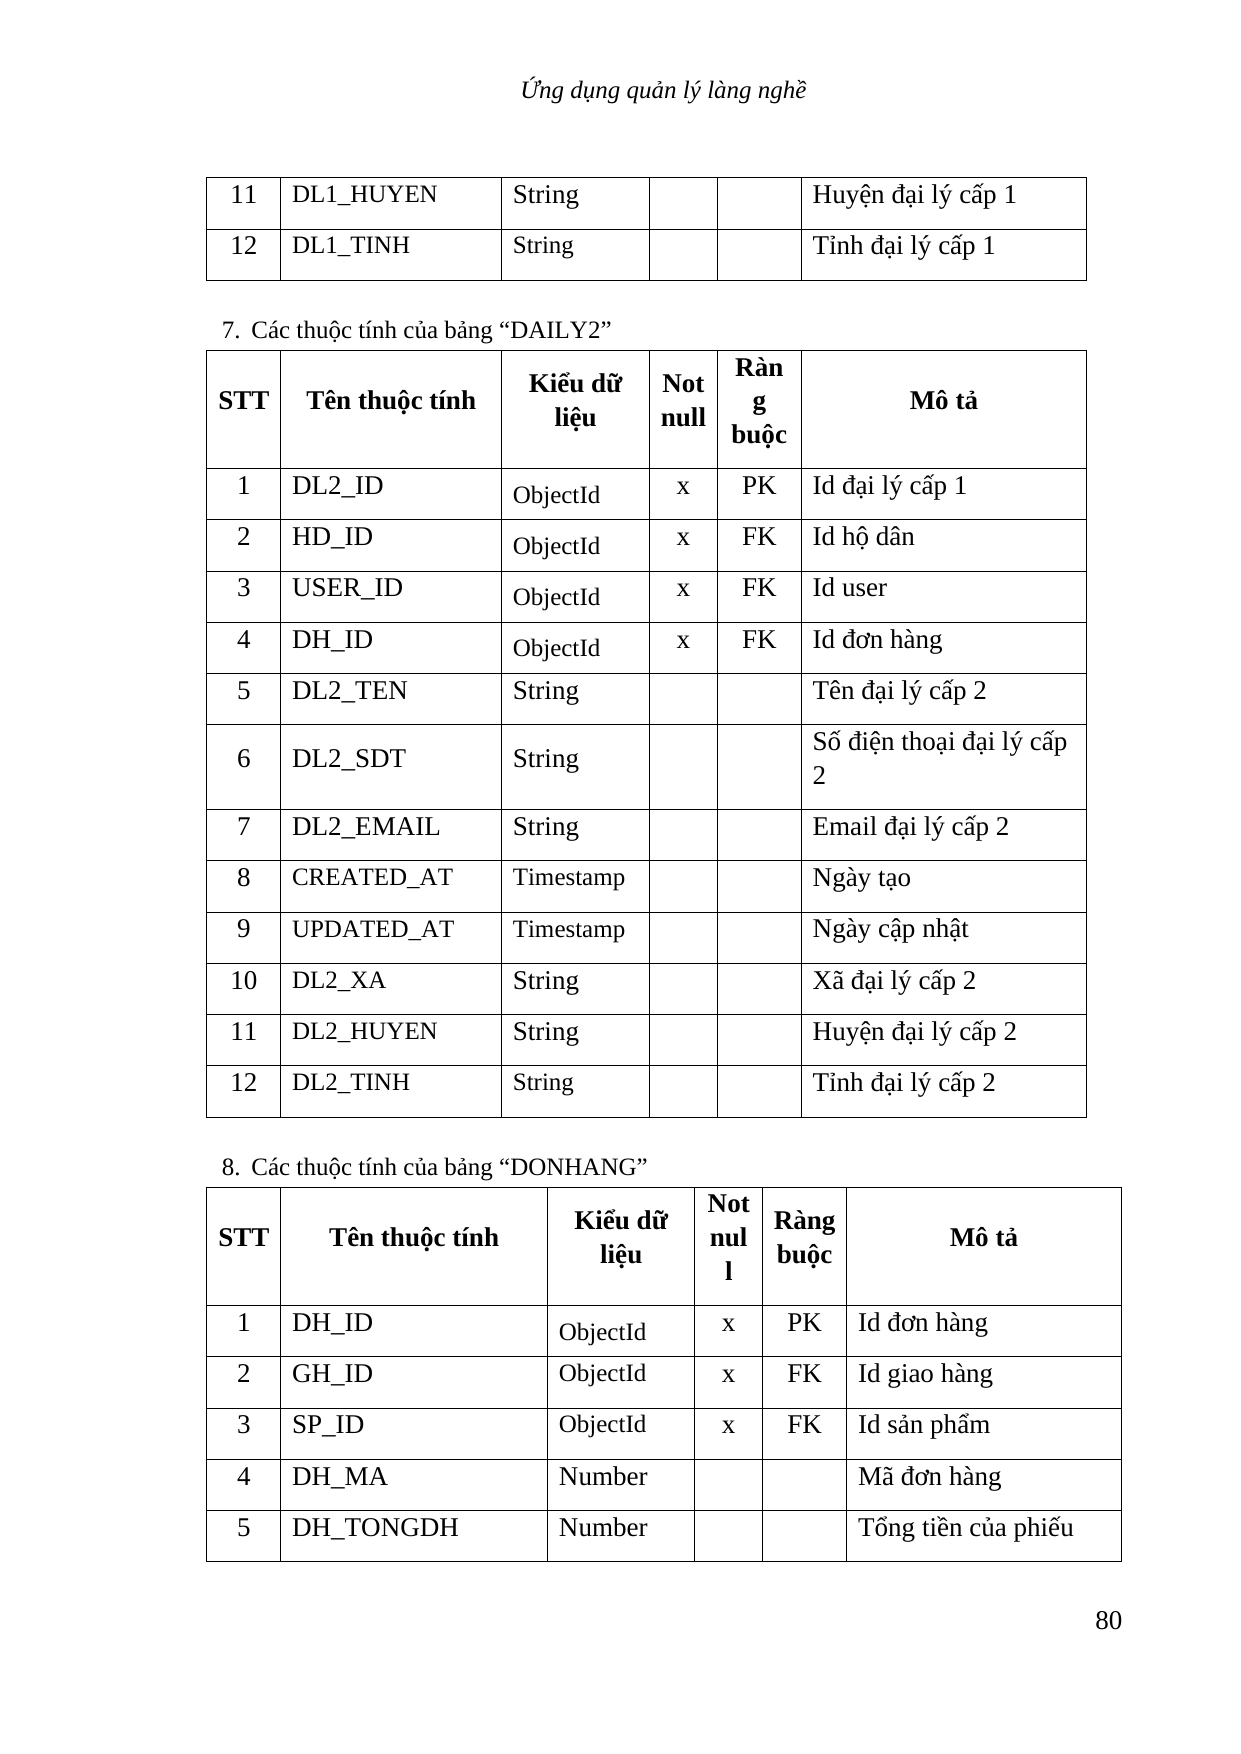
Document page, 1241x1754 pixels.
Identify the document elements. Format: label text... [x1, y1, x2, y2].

table_cell 3 [207, 1409, 280, 1459]
table_cell [650, 810, 717, 860]
table_cell 10 [207, 964, 280, 1014]
table_cell FK [718, 623, 801, 673]
table_cell [650, 913, 717, 963]
table_cell Id sản phẩm [847, 1409, 1121, 1459]
table_cell Id user [802, 572, 1086, 622]
table_header Tên thuộc tính [281, 1188, 547, 1305]
table_header STT [207, 1188, 280, 1305]
table_cell DL2_SDT [281, 725, 501, 809]
table_cell [718, 1066, 801, 1117]
table_cell 5 [207, 1511, 280, 1561]
table_cell Số điện thoại đại lý cấp 2 [802, 725, 1086, 809]
table_cell x [695, 1306, 762, 1356]
table_cell Huyện đại lý cấp 1 [802, 178, 1086, 228]
table_cell Timestamp [502, 913, 649, 963]
table_cell Number [548, 1511, 694, 1561]
table_cell String [502, 1066, 649, 1117]
table_cell [718, 861, 801, 912]
table_cell Id hộ dân [802, 520, 1086, 571]
list Các thuộc tính của bảng “DONHANG” [222, 1152, 1122, 1181]
table_cell SP_ID [281, 1409, 547, 1459]
table_header Ràng buộc [718, 351, 801, 468]
table_cell 12 [207, 1066, 280, 1117]
table_cell Ngày cập nhật [802, 913, 1086, 963]
table_cell FK [763, 1357, 846, 1407]
table_cell 11 [207, 178, 280, 228]
table_cell ObjectId [502, 572, 649, 622]
table_cell ObjectId [548, 1306, 694, 1356]
table_cell 6 [207, 725, 280, 809]
table_cell [718, 964, 801, 1014]
table_cell x [650, 572, 717, 622]
table_cell ObjectId [548, 1409, 694, 1459]
table_cell [650, 861, 717, 912]
table_cell 2 [207, 1357, 280, 1407]
table_header Not null [695, 1188, 762, 1305]
table_cell CREATED_AT [281, 861, 501, 912]
table_cell UPDATED_AT [281, 913, 501, 963]
table_cell ObjectId [502, 623, 649, 673]
table_cell GH_ID [281, 1357, 547, 1407]
table_header Mô tả [802, 351, 1086, 468]
table_cell DL2_TEN [281, 674, 501, 724]
table_cell x [695, 1409, 762, 1459]
table_header STT [207, 351, 280, 468]
table_cell Timestamp [502, 861, 649, 912]
table_cell FK [718, 520, 801, 571]
table_cell 2 [207, 520, 280, 571]
table_cell [718, 913, 801, 963]
table_cell String [502, 810, 649, 860]
table_cell 9 [207, 913, 280, 963]
table_cell Id đơn hàng [802, 623, 1086, 673]
table_cell [763, 1511, 846, 1561]
table_cell DL2_XA [281, 964, 501, 1014]
table_cell [718, 1015, 801, 1065]
table_cell 4 [207, 1460, 280, 1510]
table_cell [650, 674, 717, 724]
table_cell Ngày tạo [802, 861, 1086, 912]
table_cell Id đơn hàng [847, 1306, 1121, 1356]
table_cell DL2_EMAIL [281, 810, 501, 860]
table_cell Id giao hàng [847, 1357, 1121, 1407]
table_cell Tỉnh đại lý cấp 2 [802, 1066, 1086, 1117]
table_header Mô tả [847, 1188, 1121, 1305]
table_cell [718, 810, 801, 860]
table_cell 3 [207, 572, 280, 622]
table_cell [718, 725, 801, 809]
table_cell 12 [207, 230, 280, 280]
table_cell [650, 964, 717, 1014]
table_cell Tỉnh đại lý cấp 1 [802, 230, 1086, 280]
table_cell Tổng tiền của phiếu [847, 1511, 1121, 1561]
table_cell DL2_TINH [281, 1066, 501, 1117]
list Các thuộc tính của bảng “DAILY2” [222, 315, 1122, 344]
table_cell DL2_HUYEN [281, 1015, 501, 1065]
table_cell [718, 230, 801, 280]
table_cell [718, 674, 801, 724]
table_header Not null [650, 351, 717, 468]
table_cell [650, 725, 717, 809]
table_header Kiểu dữ liệu [548, 1188, 694, 1305]
table_cell [650, 178, 717, 228]
table_cell PK [718, 469, 801, 519]
table_cell DH_ID [281, 1306, 547, 1356]
table_cell DL1_HUYEN [281, 178, 501, 228]
table_cell FK [718, 572, 801, 622]
table_cell [695, 1511, 762, 1561]
table_cell DL1_TINH [281, 230, 501, 280]
table_cell [650, 1066, 717, 1117]
table_cell String [502, 1015, 649, 1065]
table_header Kiểu dữ liệu [502, 351, 649, 468]
table_cell ObjectId [502, 520, 649, 571]
table_cell [650, 230, 717, 280]
table_cell String [502, 674, 649, 724]
table_cell [650, 1015, 717, 1065]
table_header Tên thuộc tính [281, 351, 501, 468]
table_cell DH_MA [281, 1460, 547, 1510]
table_cell Id đại lý cấp 1 [802, 469, 1086, 519]
table_cell FK [763, 1409, 846, 1459]
table_cell ObjectId [548, 1357, 694, 1407]
table_cell 4 [207, 623, 280, 673]
table_cell x [650, 469, 717, 519]
table_cell PK [763, 1306, 846, 1356]
table_cell Huyện đại lý cấp 2 [802, 1015, 1086, 1065]
table_cell String [502, 230, 649, 280]
table_cell 1 [207, 469, 280, 519]
table_cell Email đại lý cấp 2 [802, 810, 1086, 860]
table_cell [763, 1460, 846, 1510]
table_cell DH_ID [281, 623, 501, 673]
table_cell String [502, 178, 649, 228]
table_cell 7 [207, 810, 280, 860]
table_cell DL2_ID [281, 469, 501, 519]
table_cell DH_TONGDH [281, 1511, 547, 1561]
table_cell Number [548, 1460, 694, 1510]
table_cell ObjectId [502, 469, 649, 519]
table_cell USER_ID [281, 572, 501, 622]
table_cell Tên đại lý cấp 2 [802, 674, 1086, 724]
table_cell Xã đại lý cấp 2 [802, 964, 1086, 1014]
table_cell [695, 1460, 762, 1510]
table_cell HD_ID [281, 520, 501, 571]
table_cell Mã đơn hàng [847, 1460, 1121, 1510]
table_cell [718, 178, 801, 228]
table_header Ràng buộc [763, 1188, 846, 1305]
table_cell 5 [207, 674, 280, 724]
table_cell String [502, 725, 649, 809]
table_cell x [650, 520, 717, 571]
table_cell 1 [207, 1306, 280, 1356]
table_cell String [502, 964, 649, 1014]
table_cell 8 [207, 861, 280, 912]
table_cell x [650, 623, 717, 673]
table_cell 11 [207, 1015, 280, 1065]
table_cell x [695, 1357, 762, 1407]
